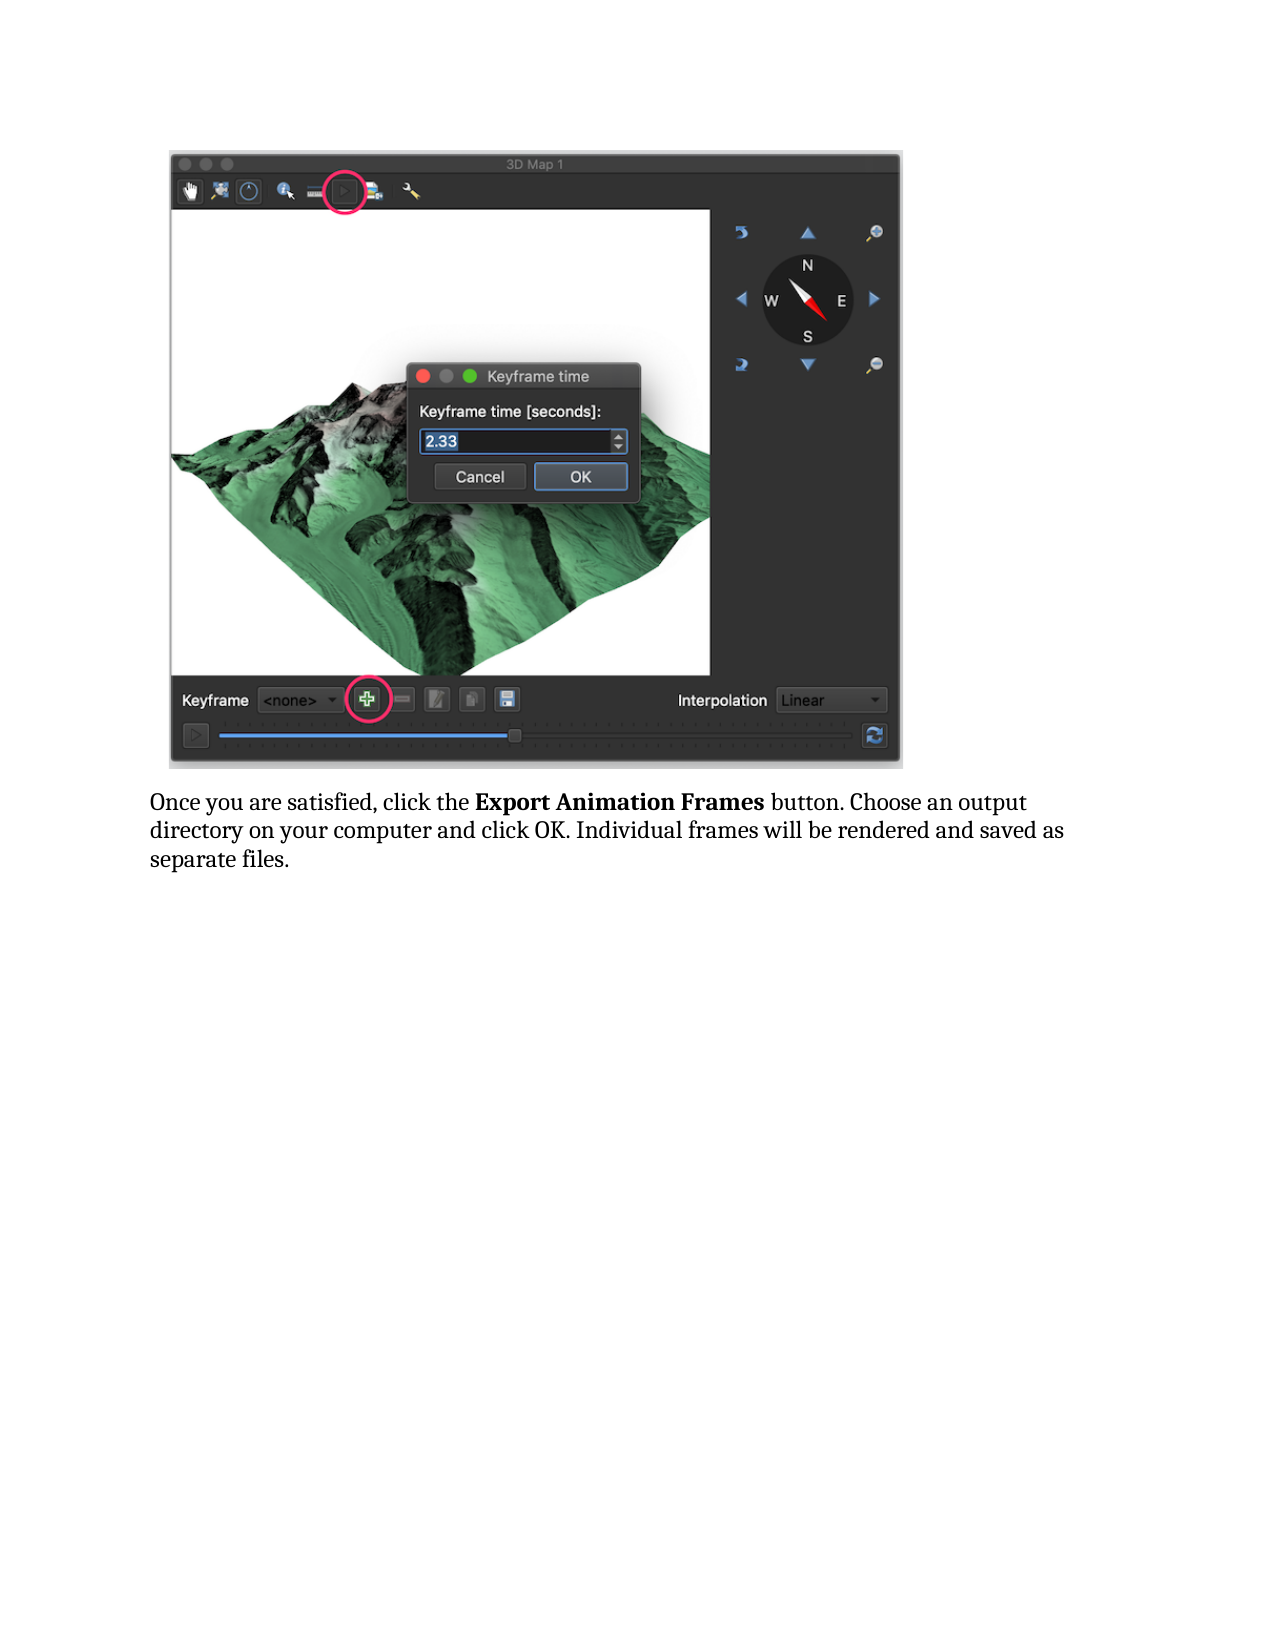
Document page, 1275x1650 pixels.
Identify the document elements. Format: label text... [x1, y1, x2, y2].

picture [168, 150, 904, 769]
text Once you are satisfied, click the Export Animation Frames button. Choose an output directory on your computer and click OK. Individual frames will be rendered and saved as separate files. [150, 788, 1125, 874]
